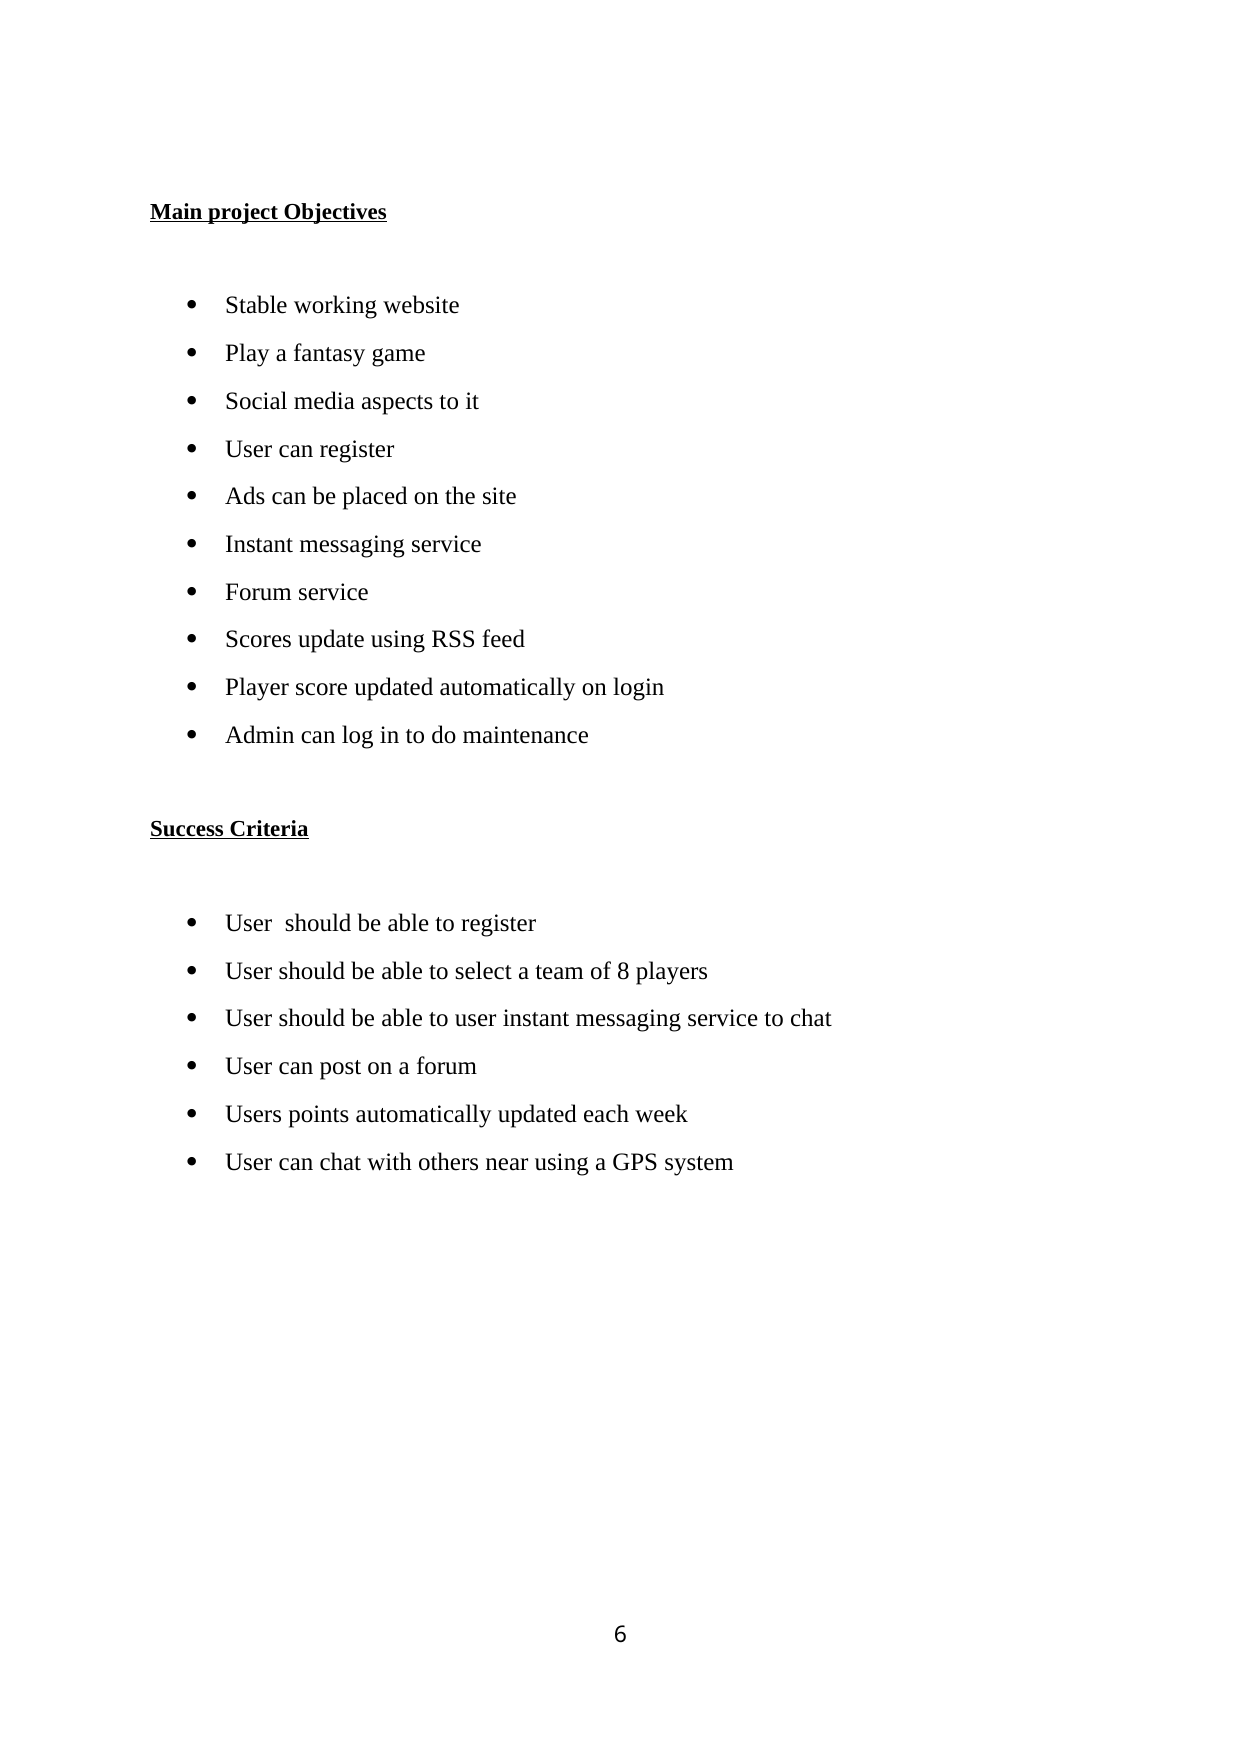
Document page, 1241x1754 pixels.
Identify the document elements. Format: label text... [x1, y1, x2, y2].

list User can post on a forum [187, 1051, 1090, 1080]
list Scores update using RSS feed [187, 624, 1090, 653]
list User should be able to register [187, 908, 1090, 937]
list Player score updated automatically on login [187, 672, 1090, 701]
list User should be able to select a team of 8 players [187, 956, 1090, 984]
list Stable working website [187, 291, 1090, 319]
text Success Criteria [150, 815, 1090, 842]
list Admin can log in to do maintenance [187, 720, 1090, 749]
list Instant messaging service [187, 529, 1090, 558]
list Users points automatically updated each week [187, 1099, 1090, 1128]
list User can chat with others near using a GPS system [187, 1147, 1090, 1175]
list User can register [187, 434, 1090, 462]
list Play a fantasy game [187, 338, 1090, 367]
list Social media aspects to it [187, 386, 1090, 415]
list Forum service [187, 577, 1090, 606]
list Ads can be placed on the site [187, 481, 1090, 510]
list User should be able to user instant messaging service to chat [187, 1003, 1090, 1032]
text Main project Objectives [150, 198, 1090, 224]
